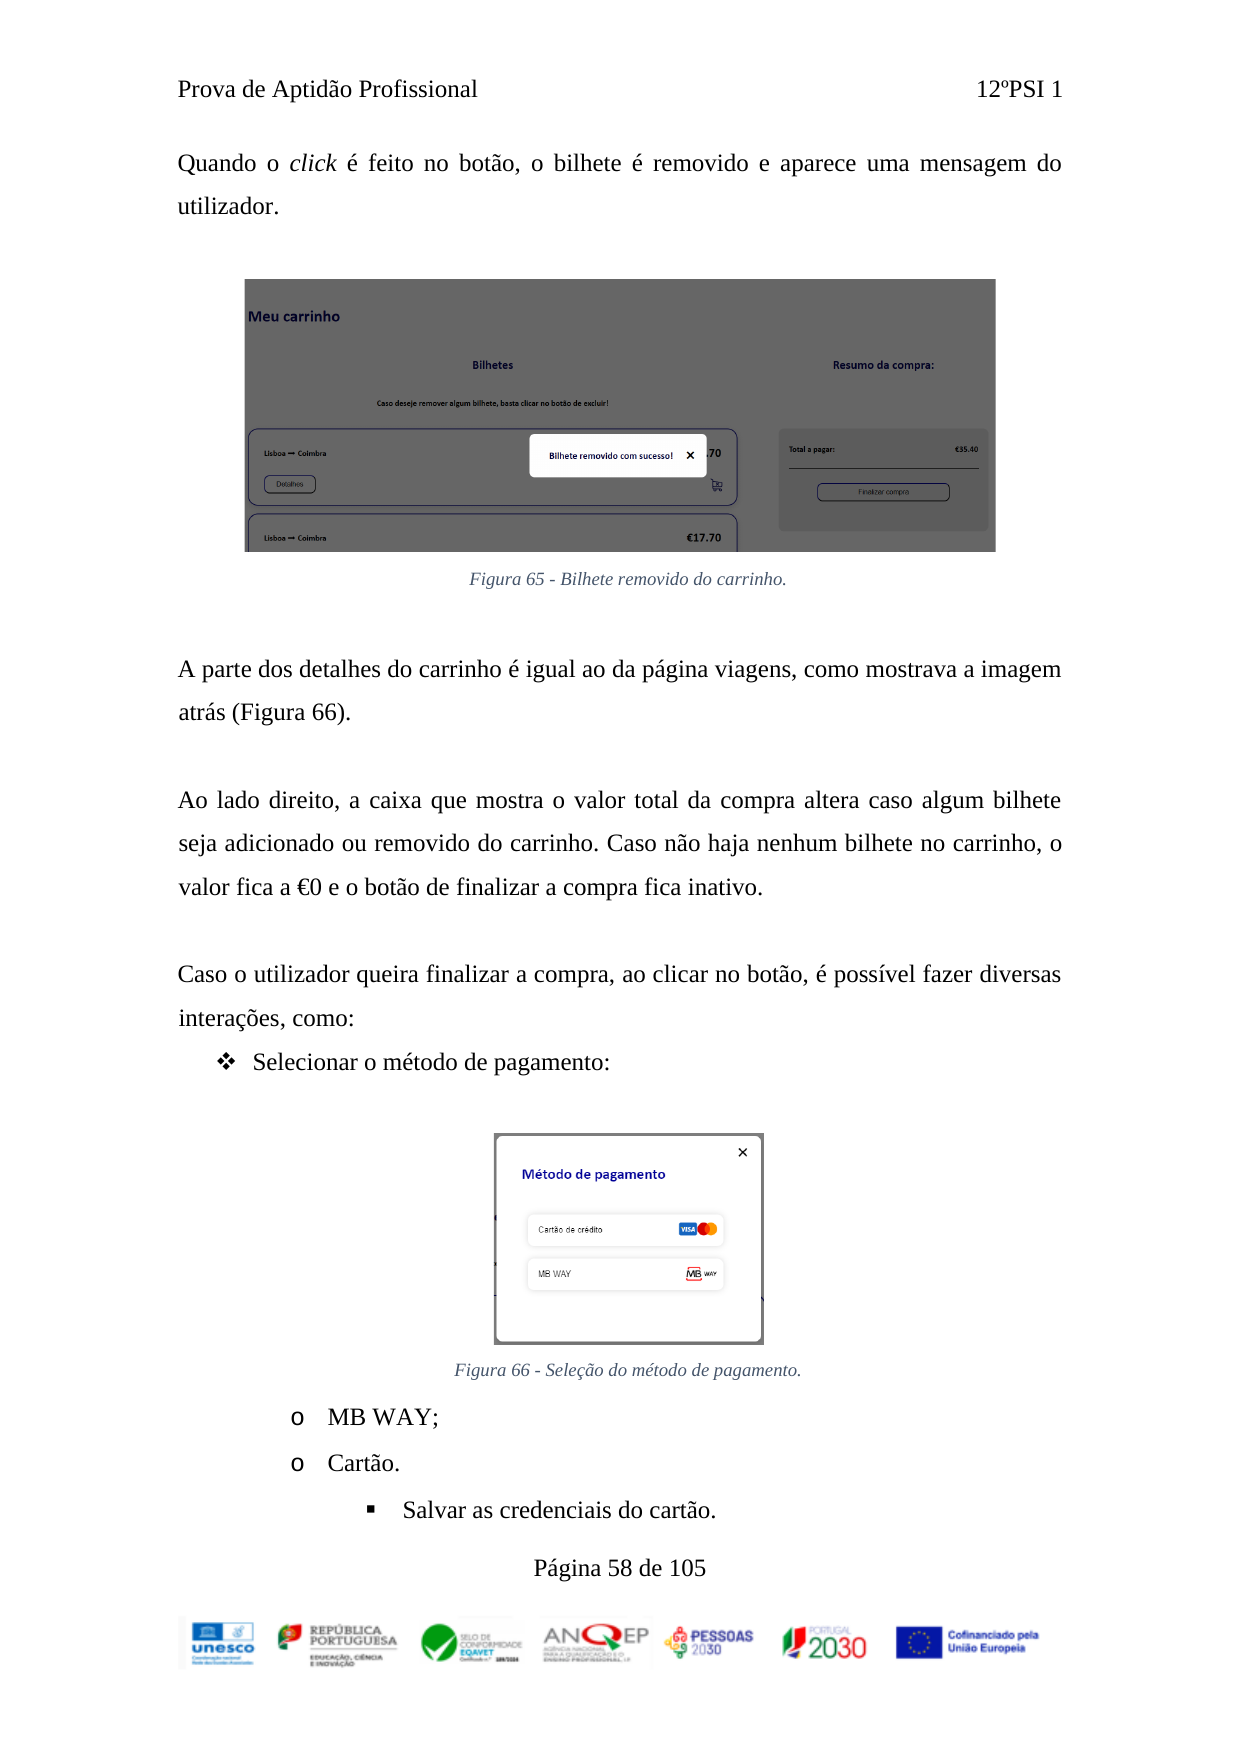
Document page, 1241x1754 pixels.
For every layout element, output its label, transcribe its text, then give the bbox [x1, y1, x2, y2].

text A parte dos detalhes do carrinho é igual ao da página viagens, como mostrava a imagem atrás (Figura 66). [177, 654, 1063, 726]
text Figura 66 - Seleção do método de pagamento. [195, 1359, 1063, 1381]
list Salvar as credenciais do cartão. [365, 1495, 1063, 1524]
text Figura 65 - Bilhete removido do carrinho. [195, 567, 1063, 589]
picture [244, 279, 996, 552]
text Caso o utilizador queira finalizar a compra, ao clicar no botão, é possível fazer diversas interações, como: [177, 959, 1063, 1032]
list Cartão. [290, 1448, 1063, 1479]
picture [177, 1615, 1084, 1677]
text Quando o click é feito no botão, o bilhete é removido e aparece uma mensagem do utilizador. [177, 148, 1063, 220]
list MB WAY; [290, 1402, 1063, 1432]
text Ao lado direito, a caixa que mostra o valor total da compra altera caso algum bilhete seja adicionado ou removido do carrinho. Caso não haja nenhum bilhete no carrinho, o valor fica a €0 e o botão de finalizar a compra fica inativo. [177, 785, 1063, 901]
picture [493, 1133, 764, 1345]
list Selecionar o método de pagamento: [215, 1047, 1063, 1075]
